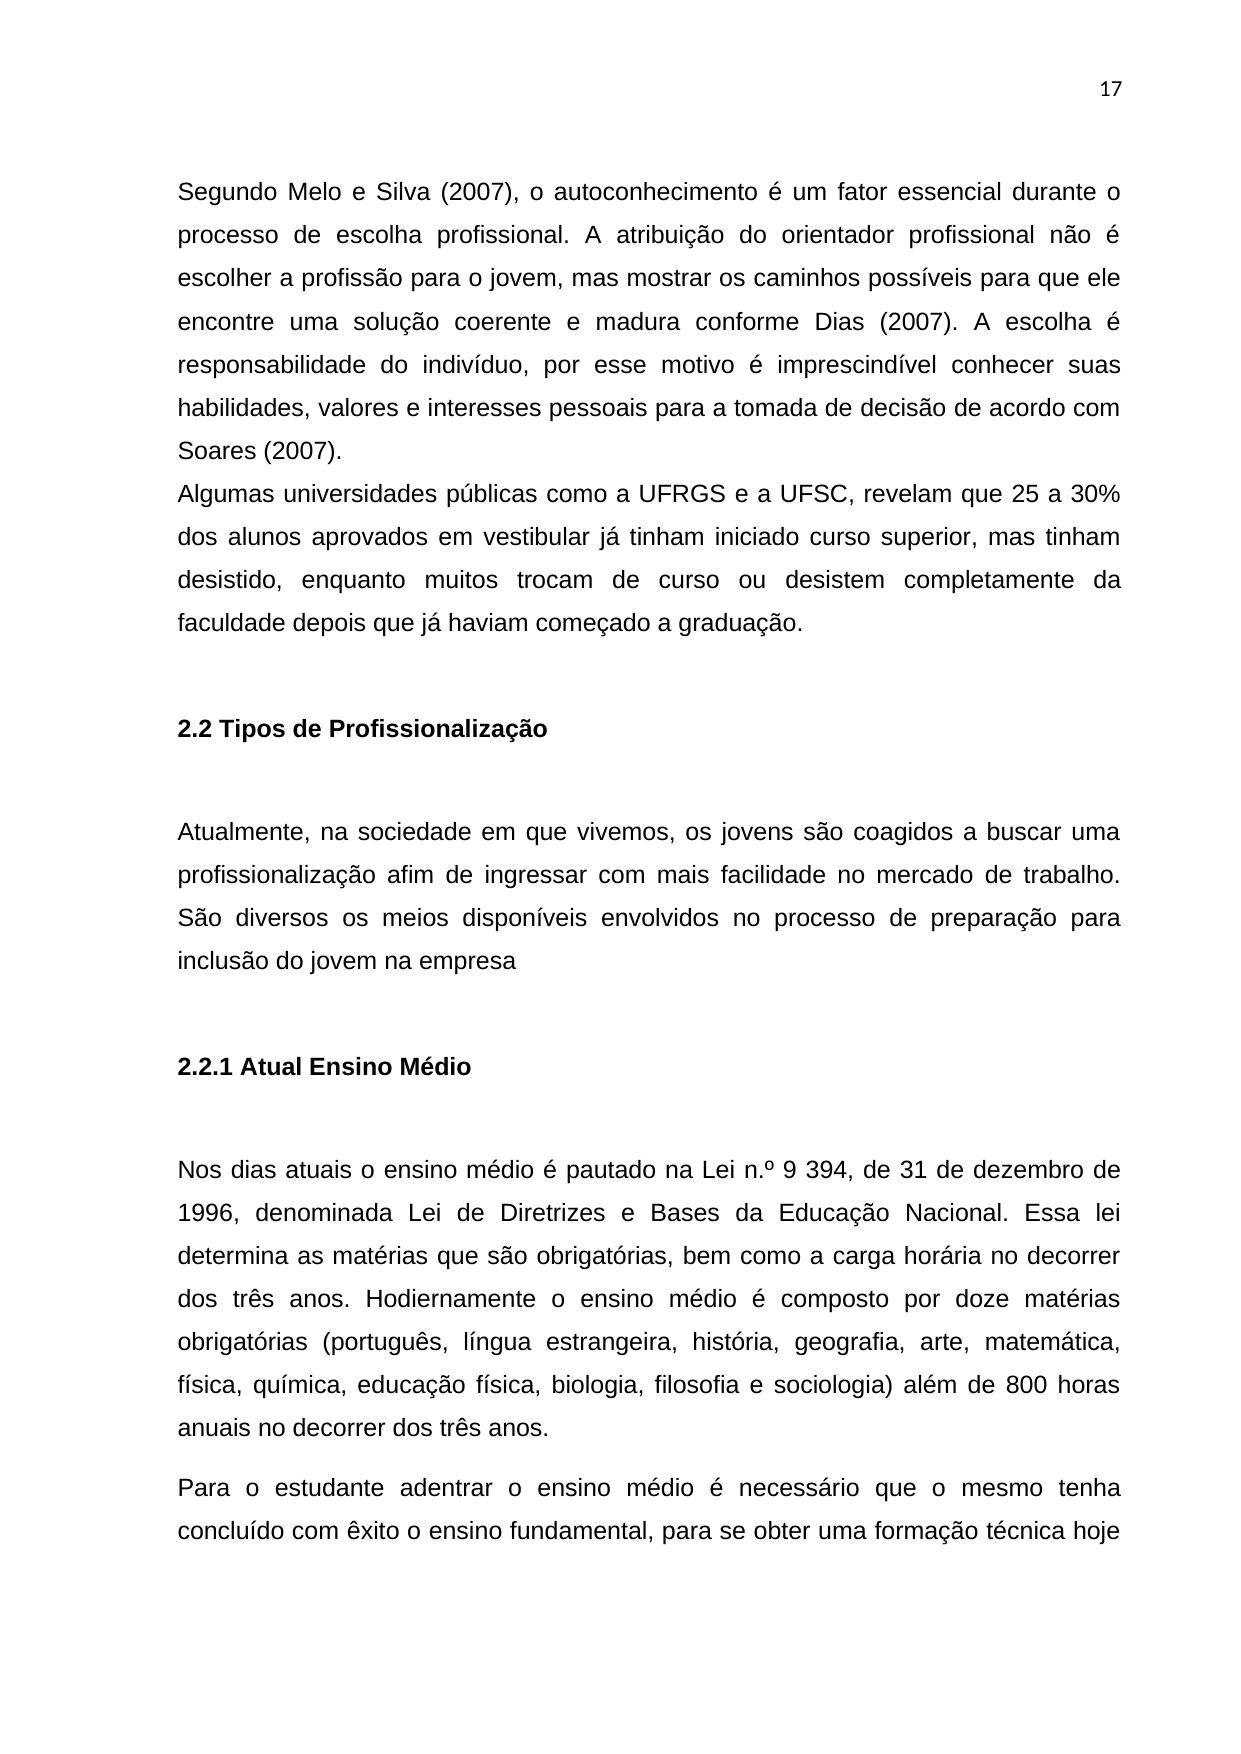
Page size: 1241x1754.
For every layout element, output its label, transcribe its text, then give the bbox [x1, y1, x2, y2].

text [177, 1473, 1122, 1545]
text Algumas universidades públicas como a UFRGS e a UFSC, revelam que 25 a 30% dos alunos aprovados em vestibular já tinham iniciado curso superior, mas tinham desistido, enquanto muitos trocam de curso ou desistem completamente da faculdade depois que já haviam começado a graduação. [177, 479, 1122, 637]
text Segundo Melo e Silva (2007), o autoconhecimento é um fator essencial durante o processo de escolha profissional. A atribuição do orientador profissional não é escolher a profissão para o jovem, mas mostrar os caminhos possíveis para que ele encontre uma solução coerente e madura conforme Dias (2007). A escolha é responsabilidade do indivíduo, por esse motivo é imprescindível conhecer suas habilidades, valores e interesses pessoais para a tomada de decisão de acordo com Soares (2007). [177, 177, 1122, 465]
text Nos dias atuais o ensino médio é pautado na Lei n.º 9 394, de 31 de dezembro de 1996, denominada Lei de Diretrizes e Bases da Educação Nacional. Essa lei determina as matérias que são obrigatórias, bem como a carga horária no decorrer dos três anos. Hodiernamente o ensino médio é composto por doze matérias obrigatórias (português, língua estrangeira, história, geografia, arte, matemática, física, química, educação física, biologia, filosofia e sociologia) além de 800 horas anuais no decorrer dos três anos. [177, 1155, 1122, 1442]
subtitle 2.2.1 Atual Ensino Médio [177, 1052, 1122, 1081]
text Atualmente, na sociedade em que vivemos, os jovens são coagidos a buscar uma profissionalização afim de ingressar com mais facilidade no mercado de trabalho. São diversos os meios disponíveis envolvidos no processo de preparação para inclusão do jovem na empresa [177, 817, 1122, 975]
subtitle 2.2 Tipos de Profissionalização [177, 714, 1122, 743]
